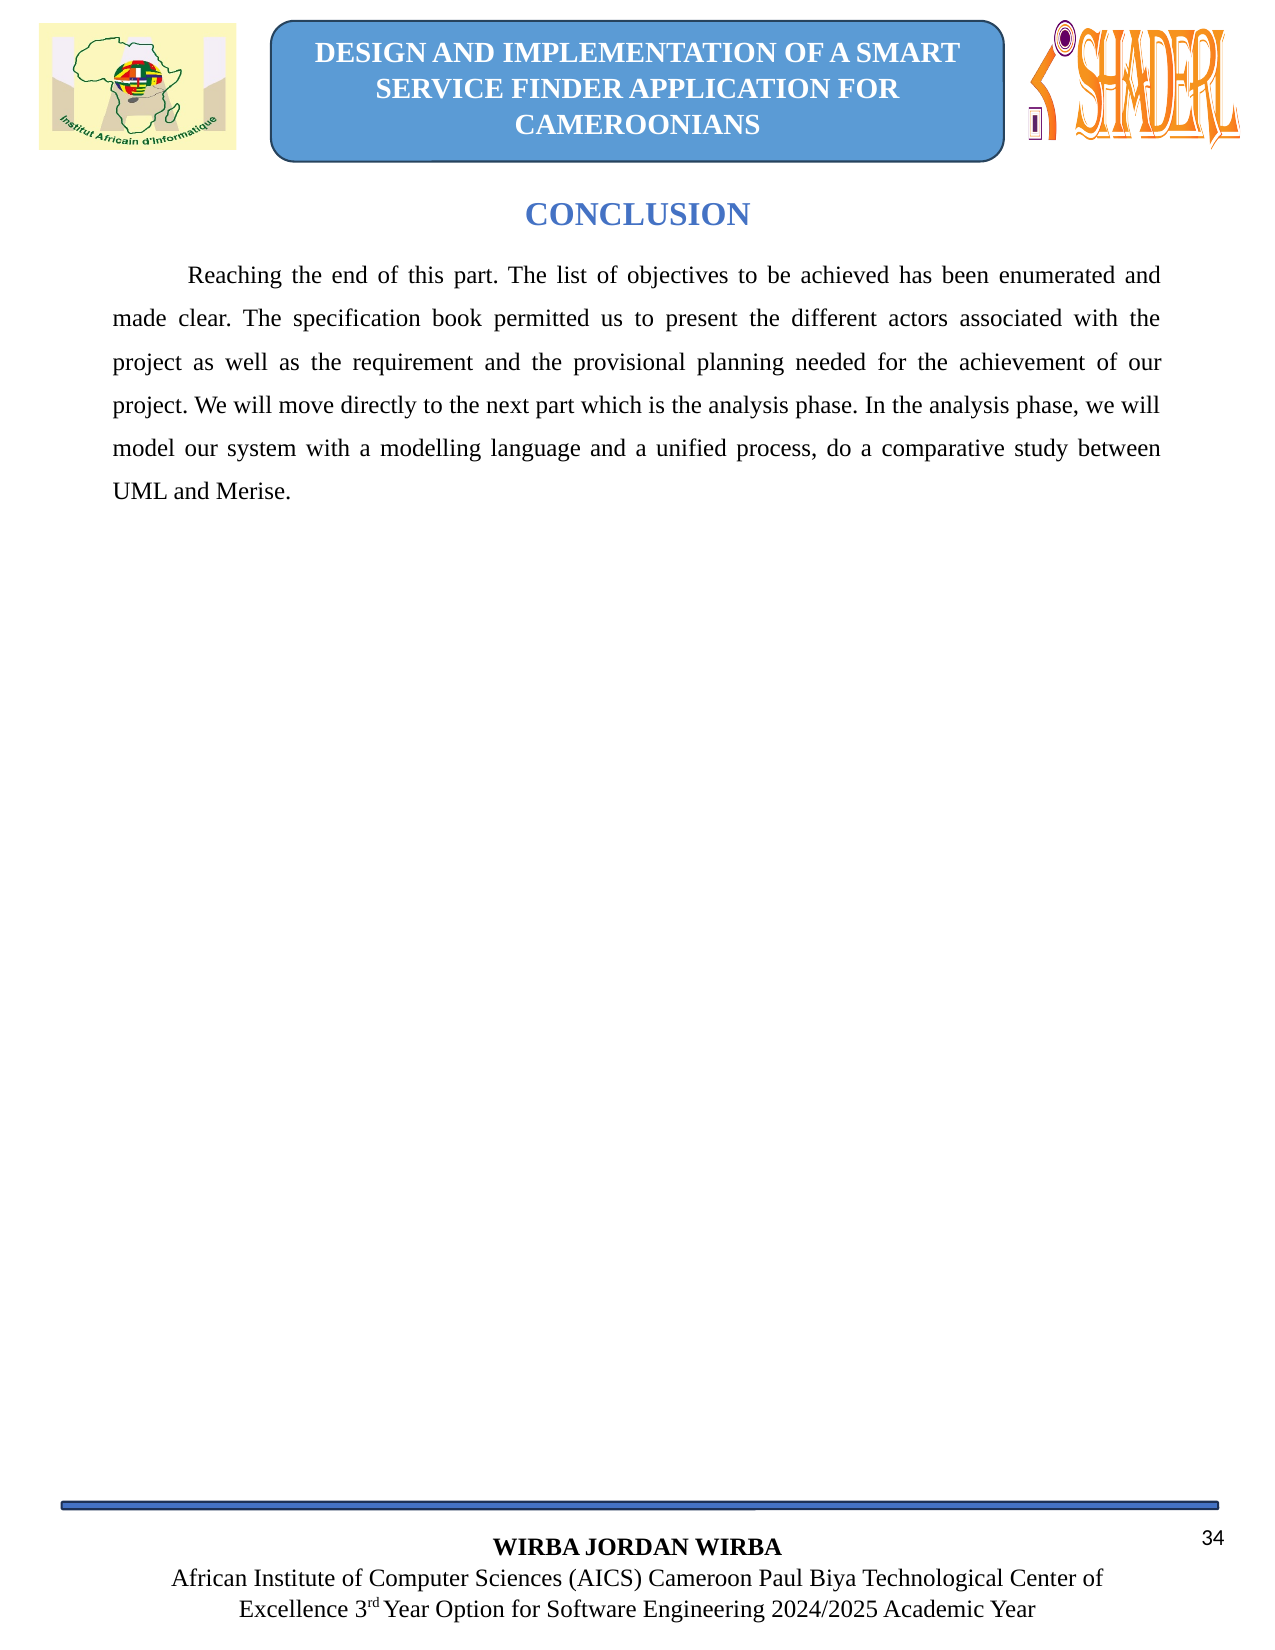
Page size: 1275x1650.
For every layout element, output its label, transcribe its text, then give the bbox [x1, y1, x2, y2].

picture [1028, 20, 1241, 150]
text Reaching the end of this part. The list of objectives to be achieved has been enumerated and made clear. The specification book permitted us to present the different actors associated with the project as well as the requirement and the provisional planning needed for the achievement of our project. We will move directly to the next part which is the analysis phase. In the analysis phase, we will model our system with a modelling language and a unified process, do a comparative study between UML and Merise. [112, 260, 1162, 505]
subtitle CONCLUSION [112, 194, 1162, 233]
picture [38, 23, 237, 150]
